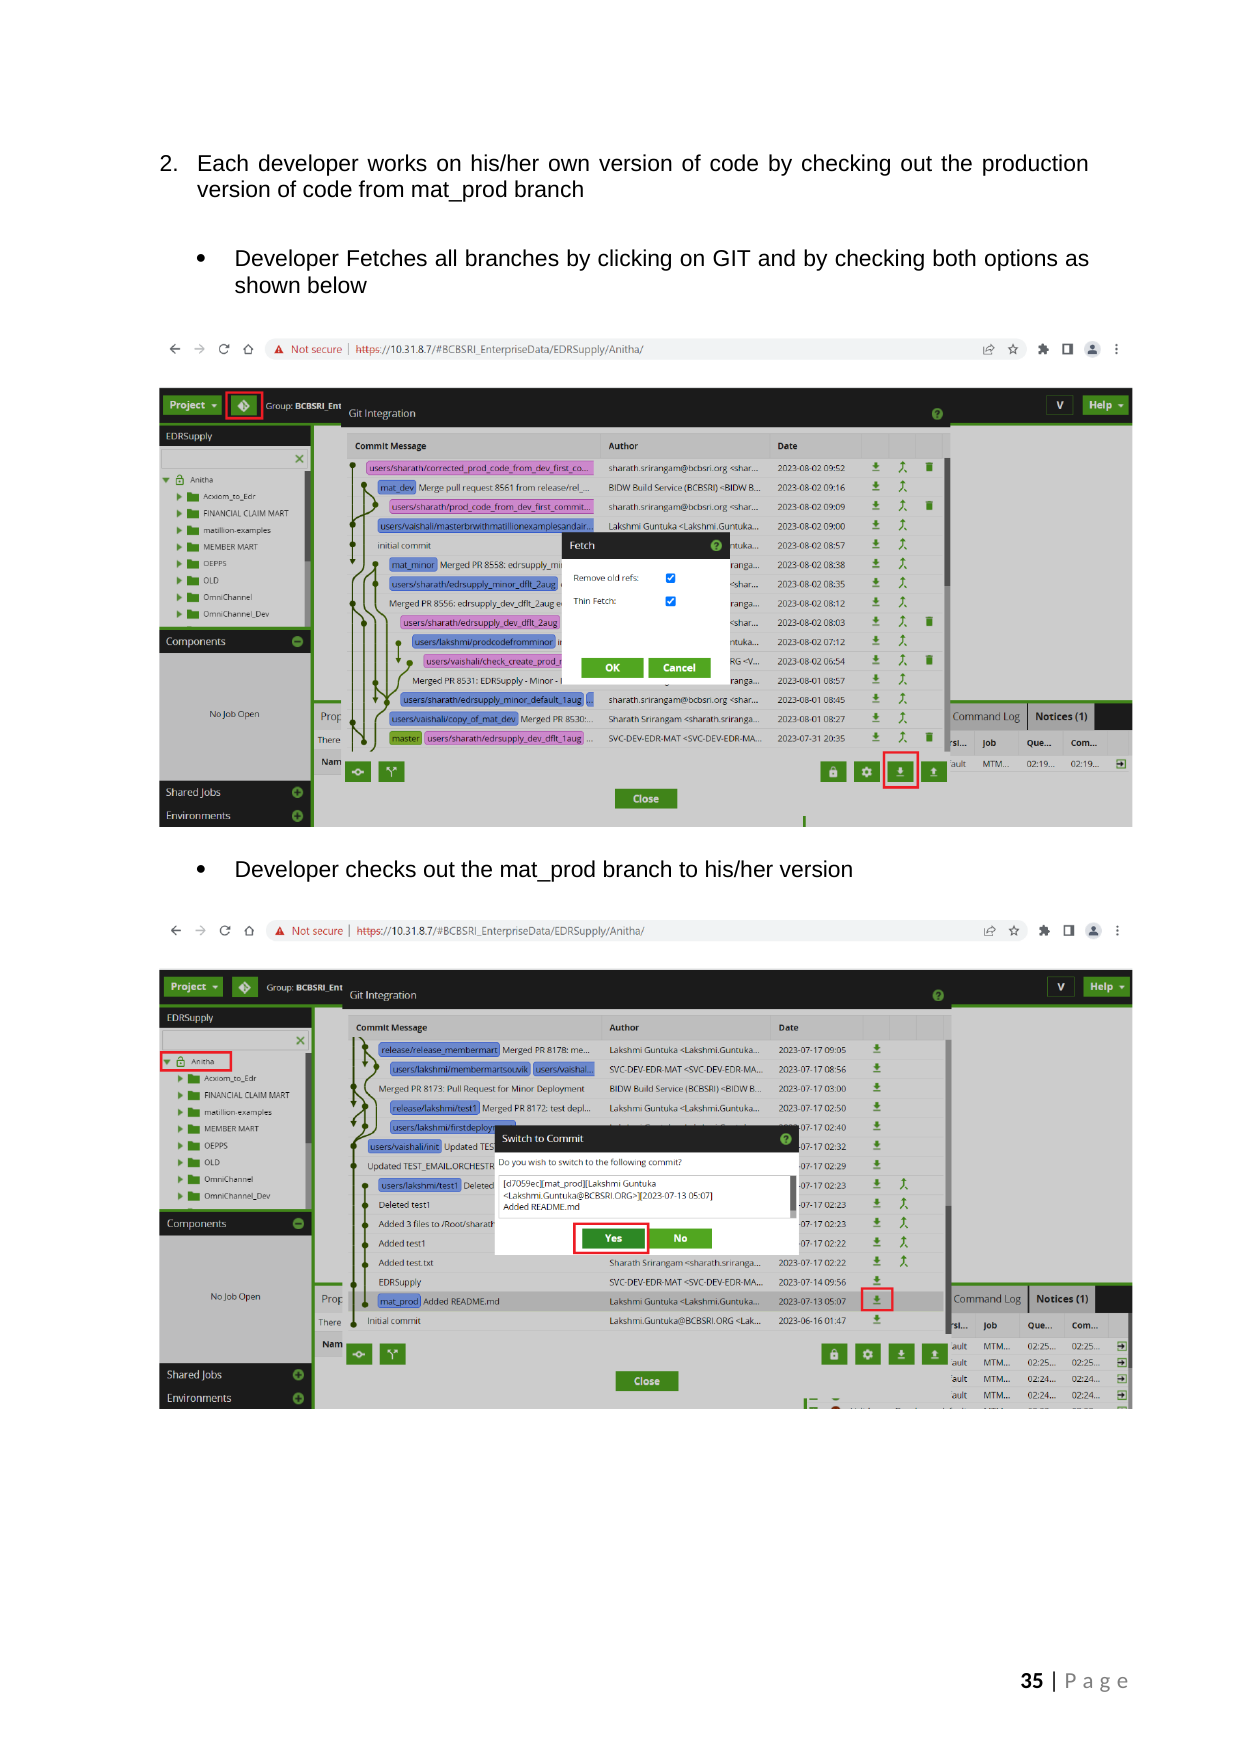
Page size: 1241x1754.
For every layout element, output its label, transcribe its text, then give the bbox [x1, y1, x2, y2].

list Each developer works on his/her own version of code by checking out the production version of code from mat_prod branch [159, 150, 1090, 203]
picture [159, 919, 1133, 1409]
list Developer Fetches all branches by clicking on GIT and by checking both options as shown below [197, 245, 1090, 298]
picture [159, 335, 1133, 827]
list Developer checks out the mat_prod branch to his/her version [197, 856, 1090, 882]
